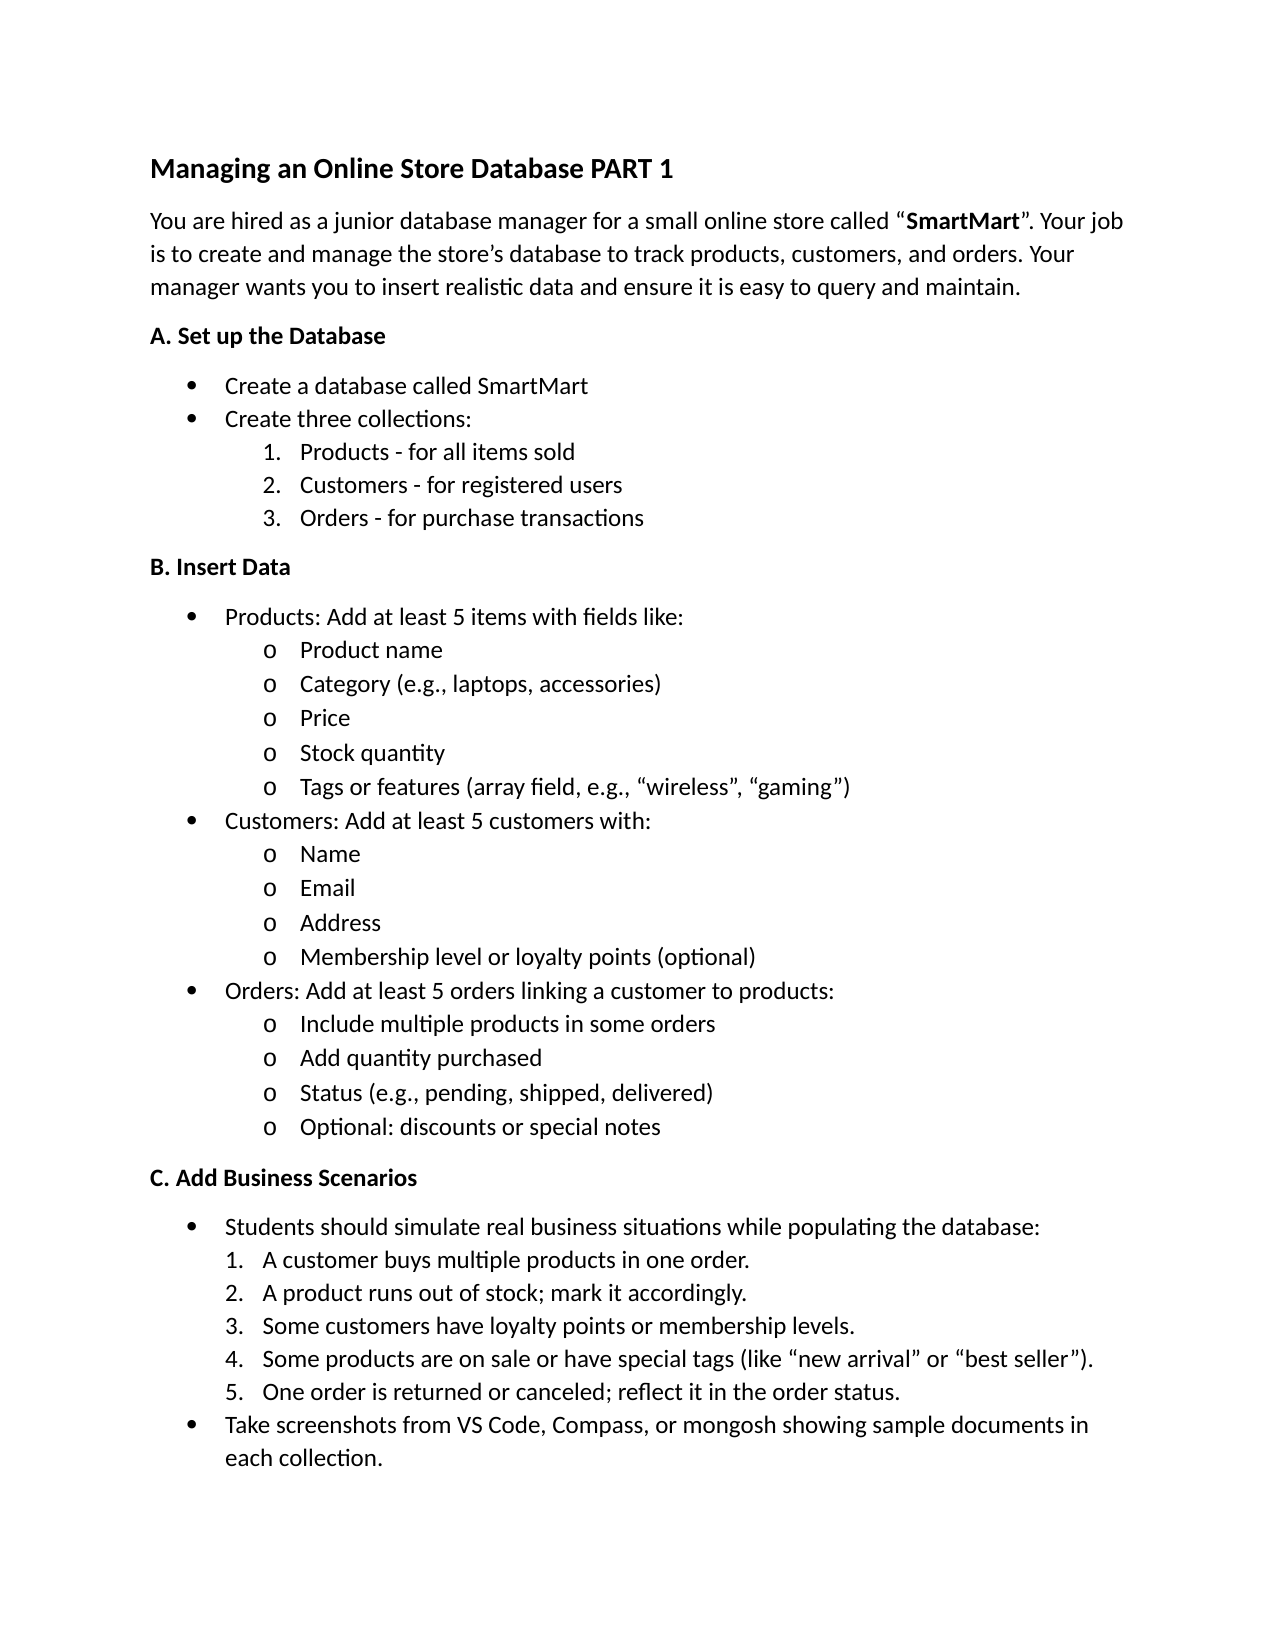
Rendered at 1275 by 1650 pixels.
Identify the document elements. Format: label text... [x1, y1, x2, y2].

text A. Set up the Database [150, 321, 1125, 351]
text B. Insert Data [150, 551, 1125, 582]
list One order is returned or canceled; reflect it in the order status. [225, 1376, 1125, 1407]
list Customers: Add at least 5 customers with: [187, 805, 1125, 836]
list Some products are on sale or have special tags (like “new arrival” or “best seller”). [225, 1343, 1125, 1374]
list Product name [262, 634, 1125, 666]
list Category (e.g., laptops, accessories) [262, 668, 1125, 700]
list Products: Add at least 5 items with fields like: [187, 601, 1125, 631]
list Membership level or loyalty points (optional) [262, 941, 1125, 973]
list Customers - for registered users [262, 469, 1125, 499]
list A customer buys multiple products in one order. [225, 1244, 1125, 1275]
list A product runs out of stock; mark it accordingly. [225, 1277, 1125, 1308]
list Tags or features (array field, e.g., “wireless”, “gaming”) [262, 771, 1125, 803]
text Managing an Online Store Database PART 1 [150, 150, 1125, 186]
list Price [262, 702, 1125, 734]
list Create a database called SmartMart [187, 370, 1125, 401]
list Products - for all items sold [262, 436, 1125, 466]
list Stock quantity [262, 737, 1125, 768]
list Name [262, 838, 1125, 870]
list Students should simulate real business situations while populating the database: [187, 1211, 1125, 1242]
list Address [262, 907, 1125, 938]
list Status (e.g., pending, shipped, delivered) [262, 1077, 1125, 1108]
list Email [262, 872, 1125, 904]
list Some customers have loyalty points or membership levels. [225, 1310, 1125, 1341]
list Orders - for purchase transactions [262, 502, 1125, 532]
list Take screenshots from VS Code, Compass, or mongosh showing sample documents in each collection. [187, 1409, 1125, 1472]
text C. Add Business Scenarios [150, 1162, 1125, 1192]
list Create three collections: [187, 403, 1125, 433]
list Add quantity purchased [262, 1042, 1125, 1074]
text You are hired as a junior database manager for a small online store called “SmartMart”. Your job is to create and manage the store’s database to track products, customers, and orders. Your manager wants you to insert realistic data and ensure it is easy to query and maintain. [150, 205, 1125, 301]
list Include multiple products in some orders [262, 1008, 1125, 1040]
list Orders: Add at least 5 orders linking a customer to products: [187, 975, 1125, 1006]
list Optional: discounts or special notes [262, 1111, 1125, 1143]
